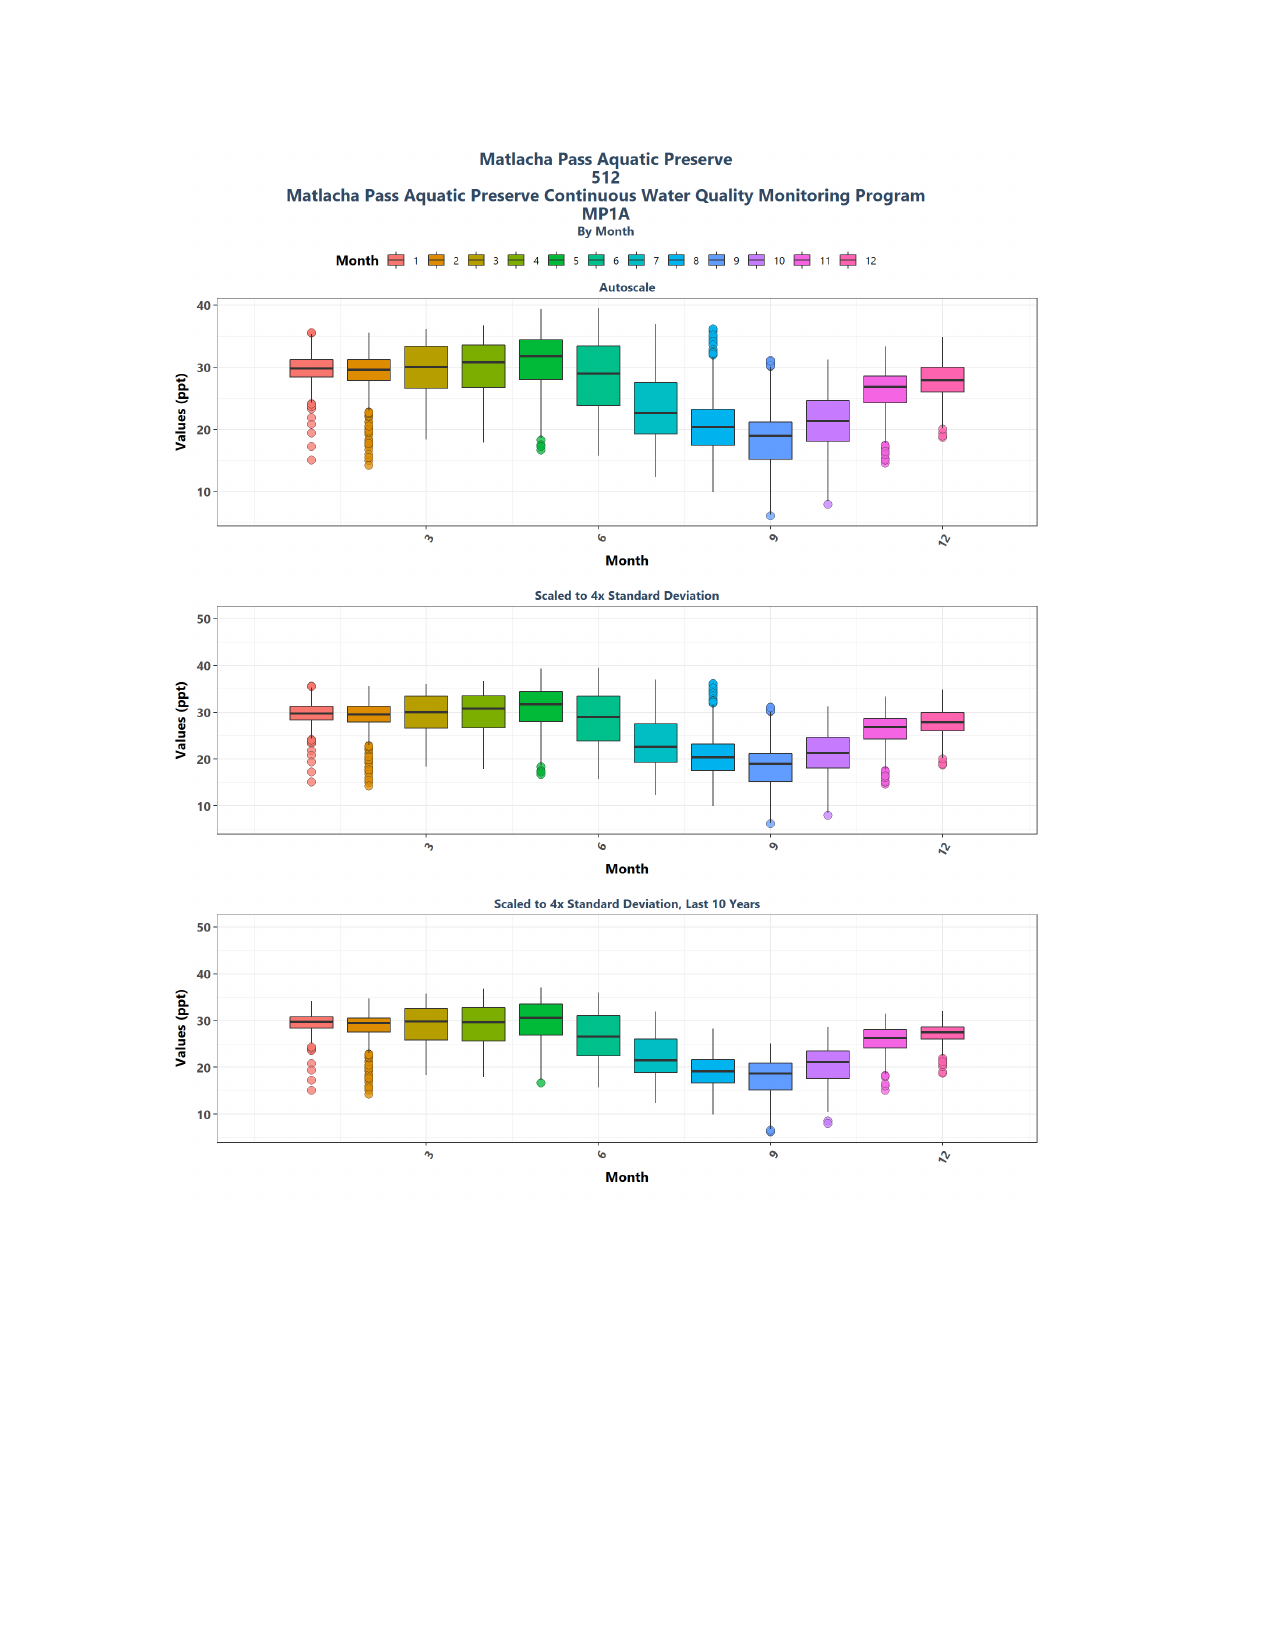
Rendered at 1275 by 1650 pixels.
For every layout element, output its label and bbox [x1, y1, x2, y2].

picture [168, 150, 1044, 1200]
